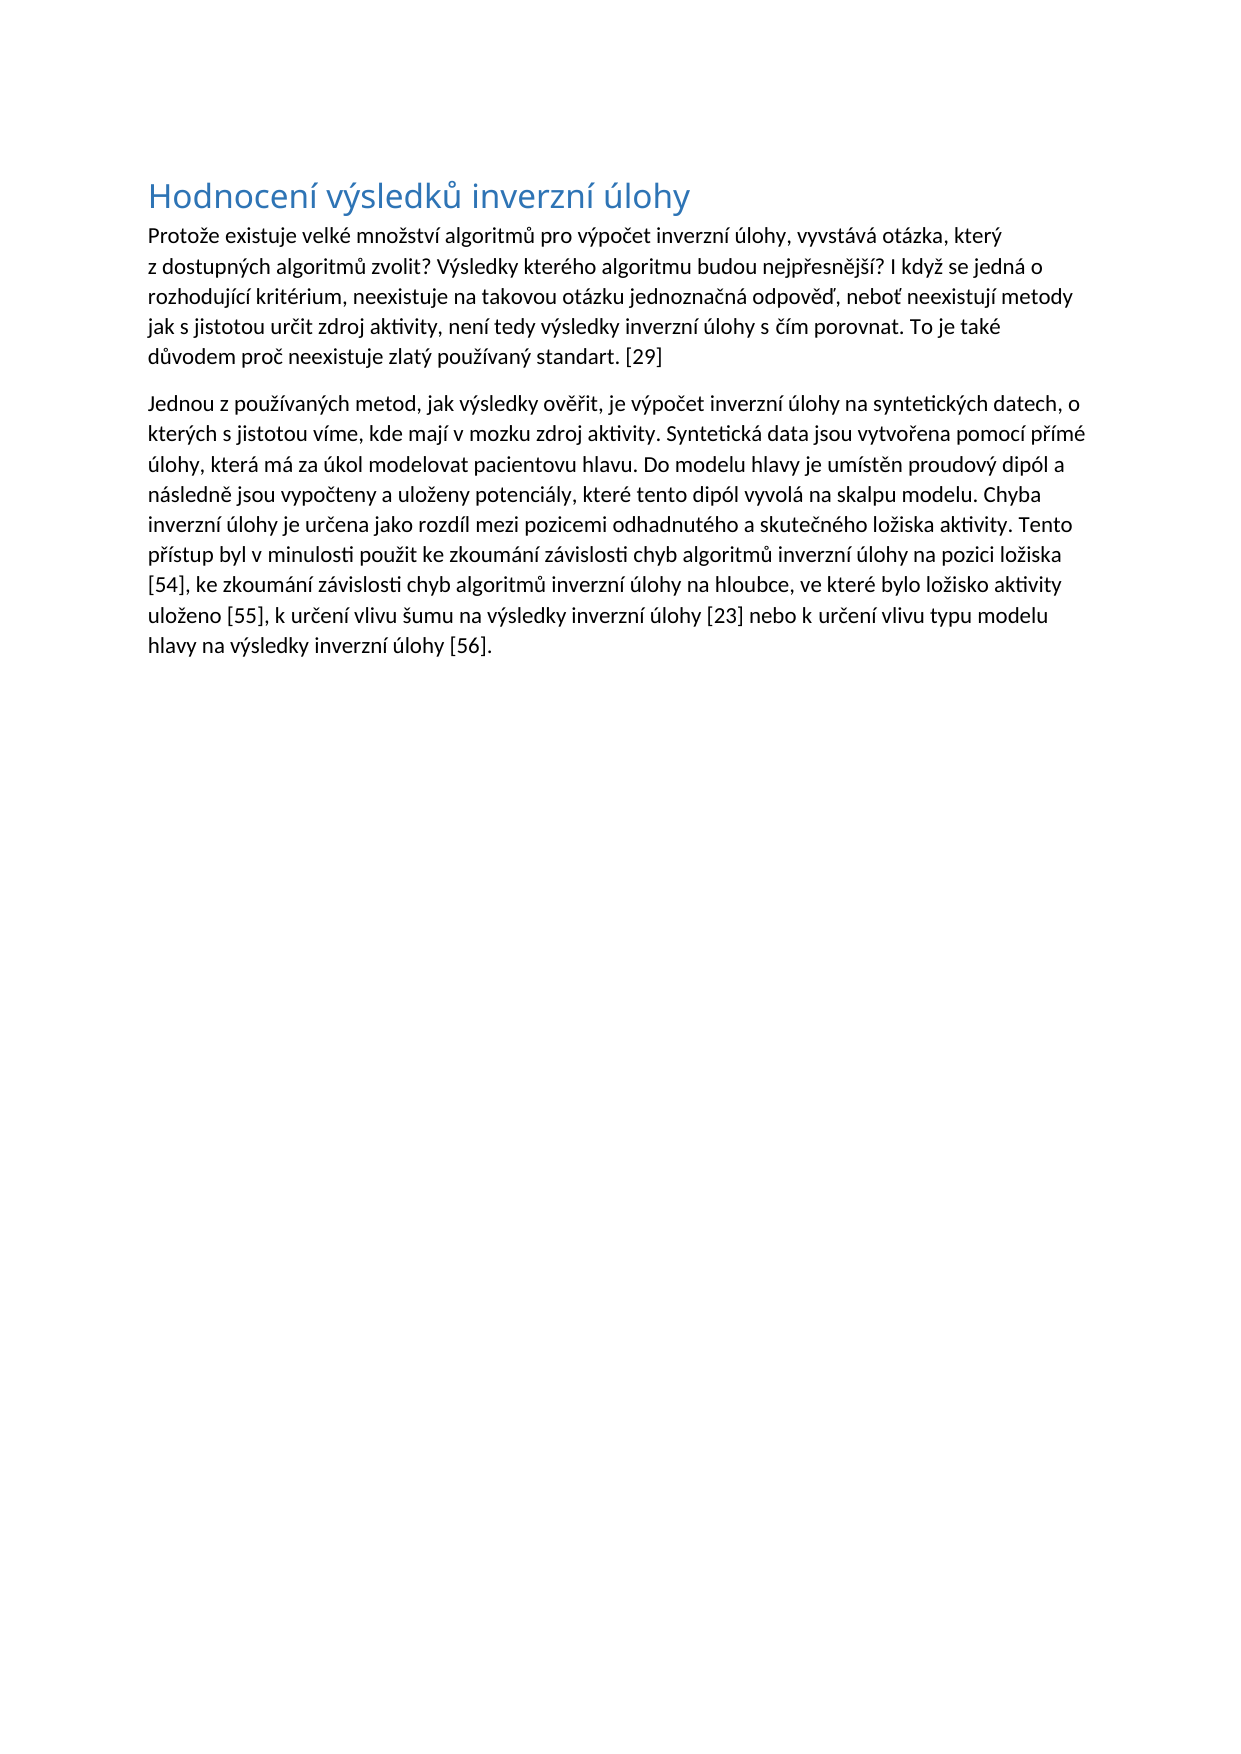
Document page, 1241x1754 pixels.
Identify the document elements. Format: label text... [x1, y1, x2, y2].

text Protože existuje velké množství algoritmů pro výpočet inverzní úlohy, vyvstává otázka, který z dostupných algoritmů zvolit? Výsledky kterého algoritmu budou nejpřesnější? I když se jedná o rozhodující kritérium, neexistuje na takovou otázku jednoznačná odpověď, neboť neexistují metody jak s jistotou určit zdroj aktivity, není tedy výsledky inverzní úlohy s čím porovnat. To je také důvodem proč neexistuje zlatý používaný standart. [29] [148, 222, 1093, 370]
subtitle Hodnocení výsledků inverzní úlohy [148, 173, 1093, 218]
text Jednou z používaných metod, jak výsledky ověřit, je výpočet inverzní úlohy na syntetických datech, o kterých s jistotou víme, kde mají v mozku zdroj aktivity. Syntetická data jsou vytvořena pomocí přímé úlohy, která má za úkol modelovat pacientovu hlavu. Do modelu hlavy je umístěn proudový dipól a následně jsou vypočteny a uloženy potenciály, které tento dipól vyvolá na skalpu modelu. Chyba inverzní úlohy je určena jako rozdíl mezi pozicemi odhadnutého a skutečného ložiska aktivity. Tento přístup byl v minulosti použit ke zkoumání závislosti chyb algoritmů inverzní úlohy na pozici ložiska [54], ke zkoumání závislosti chyb algoritmů inverzní úlohy na hloubce, ve které bylo ložisko aktivity uloženo [55], k určení vlivu šumu na výsledky inverzní úlohy [23] nebo k určení vlivu typu modelu hlavy na výsledky inverzní úlohy [56]. [148, 389, 1093, 659]
